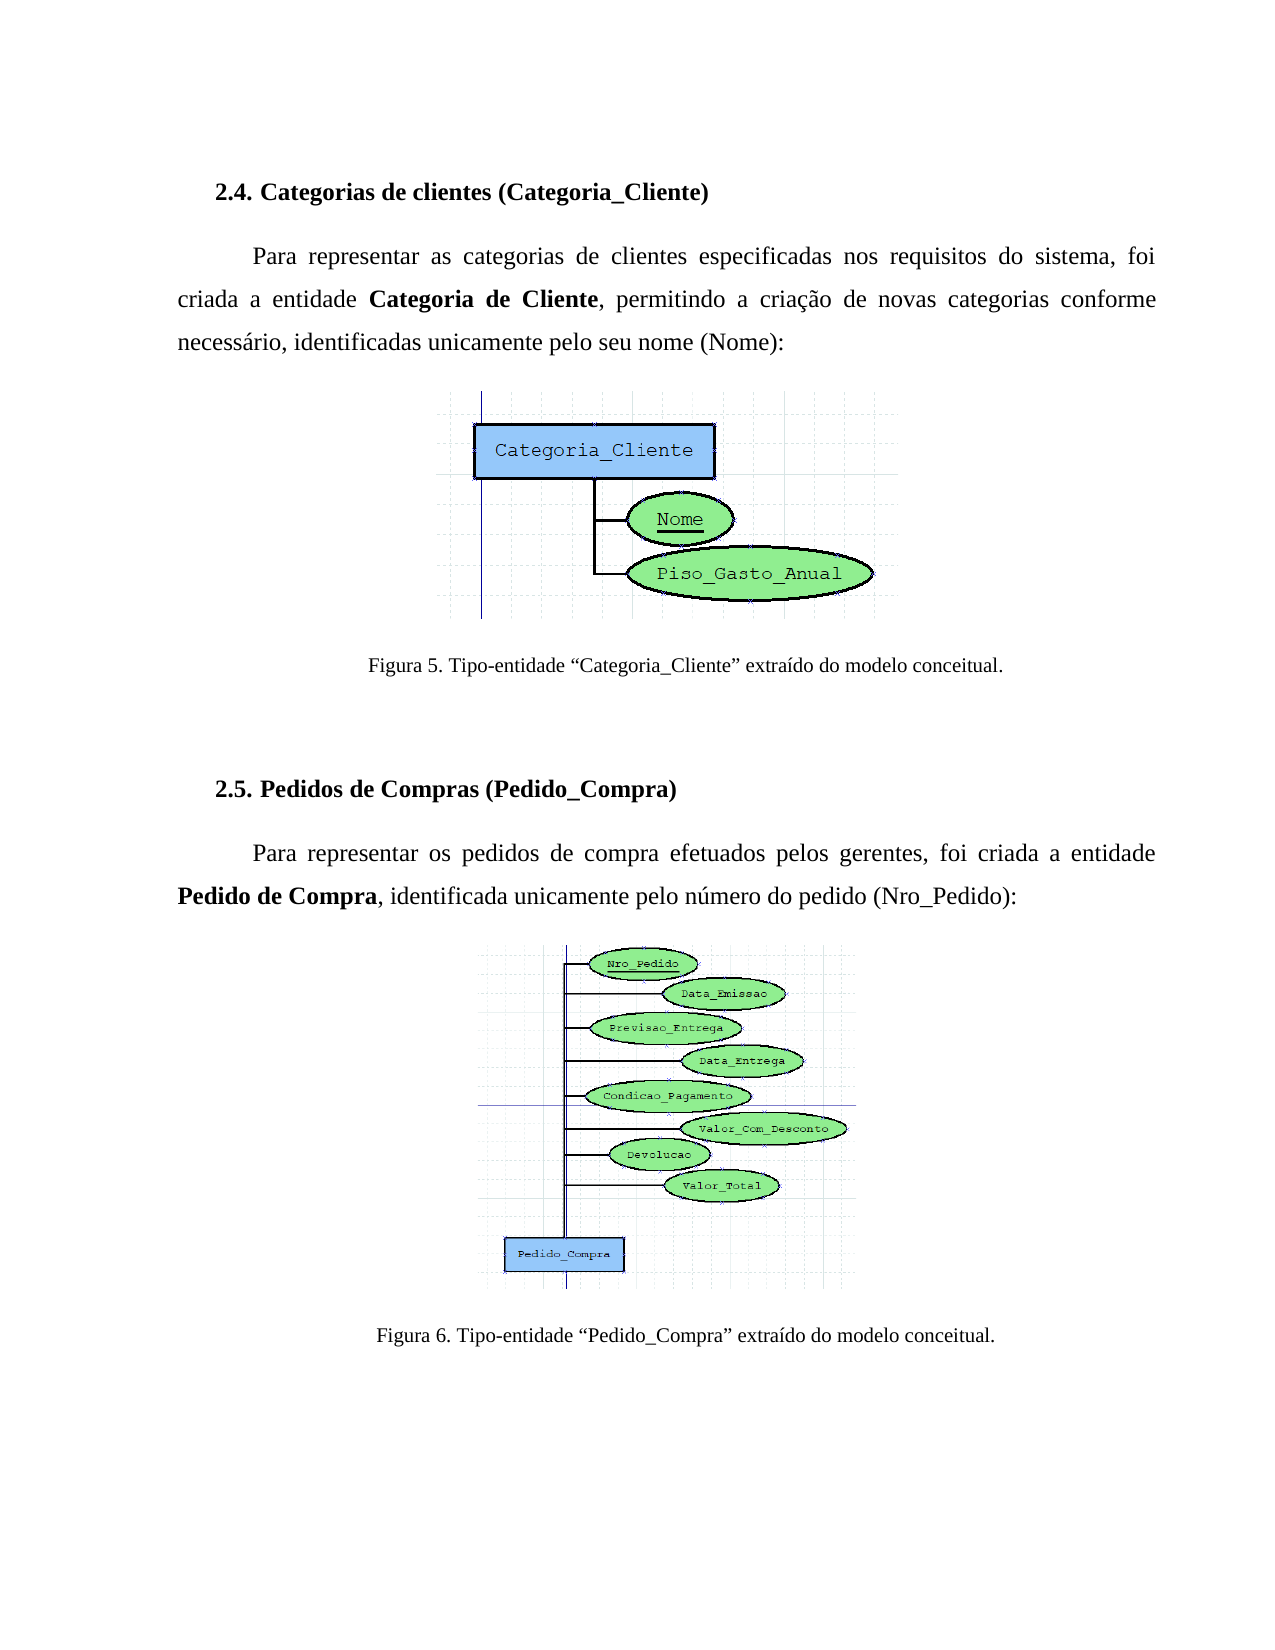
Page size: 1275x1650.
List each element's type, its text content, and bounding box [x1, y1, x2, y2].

picture [477, 945, 857, 1289]
text Para representar os pedidos de compra efetuados pelos gerentes, foi criada a entidade Pedido de Compra, identificada unicamente pelo número do pedido (Nro_Pedido): [177, 838, 1157, 910]
text Figura 6. Tipo-entidade “Pedido_Compra” extraído do modelo conceitual. [177, 1323, 1157, 1347]
picture [436, 391, 899, 619]
text Para representar as categorias de clientes especificadas nos requisitos do sistema, foi criada a entidade Categoria de Cliente, permitindo a criação de novas categorias conforme necessário, identificadas unicamente pelo seu nome (Nome): [177, 241, 1157, 356]
text Figura 5. Tipo-entidade “Categoria_Cliente” extraído do modelo conceitual. [177, 653, 1157, 677]
list Pedidos de Compras (Pedido_Compra) [215, 774, 1157, 803]
list Categorias de clientes (Categoria_Cliente) [215, 177, 1157, 206]
